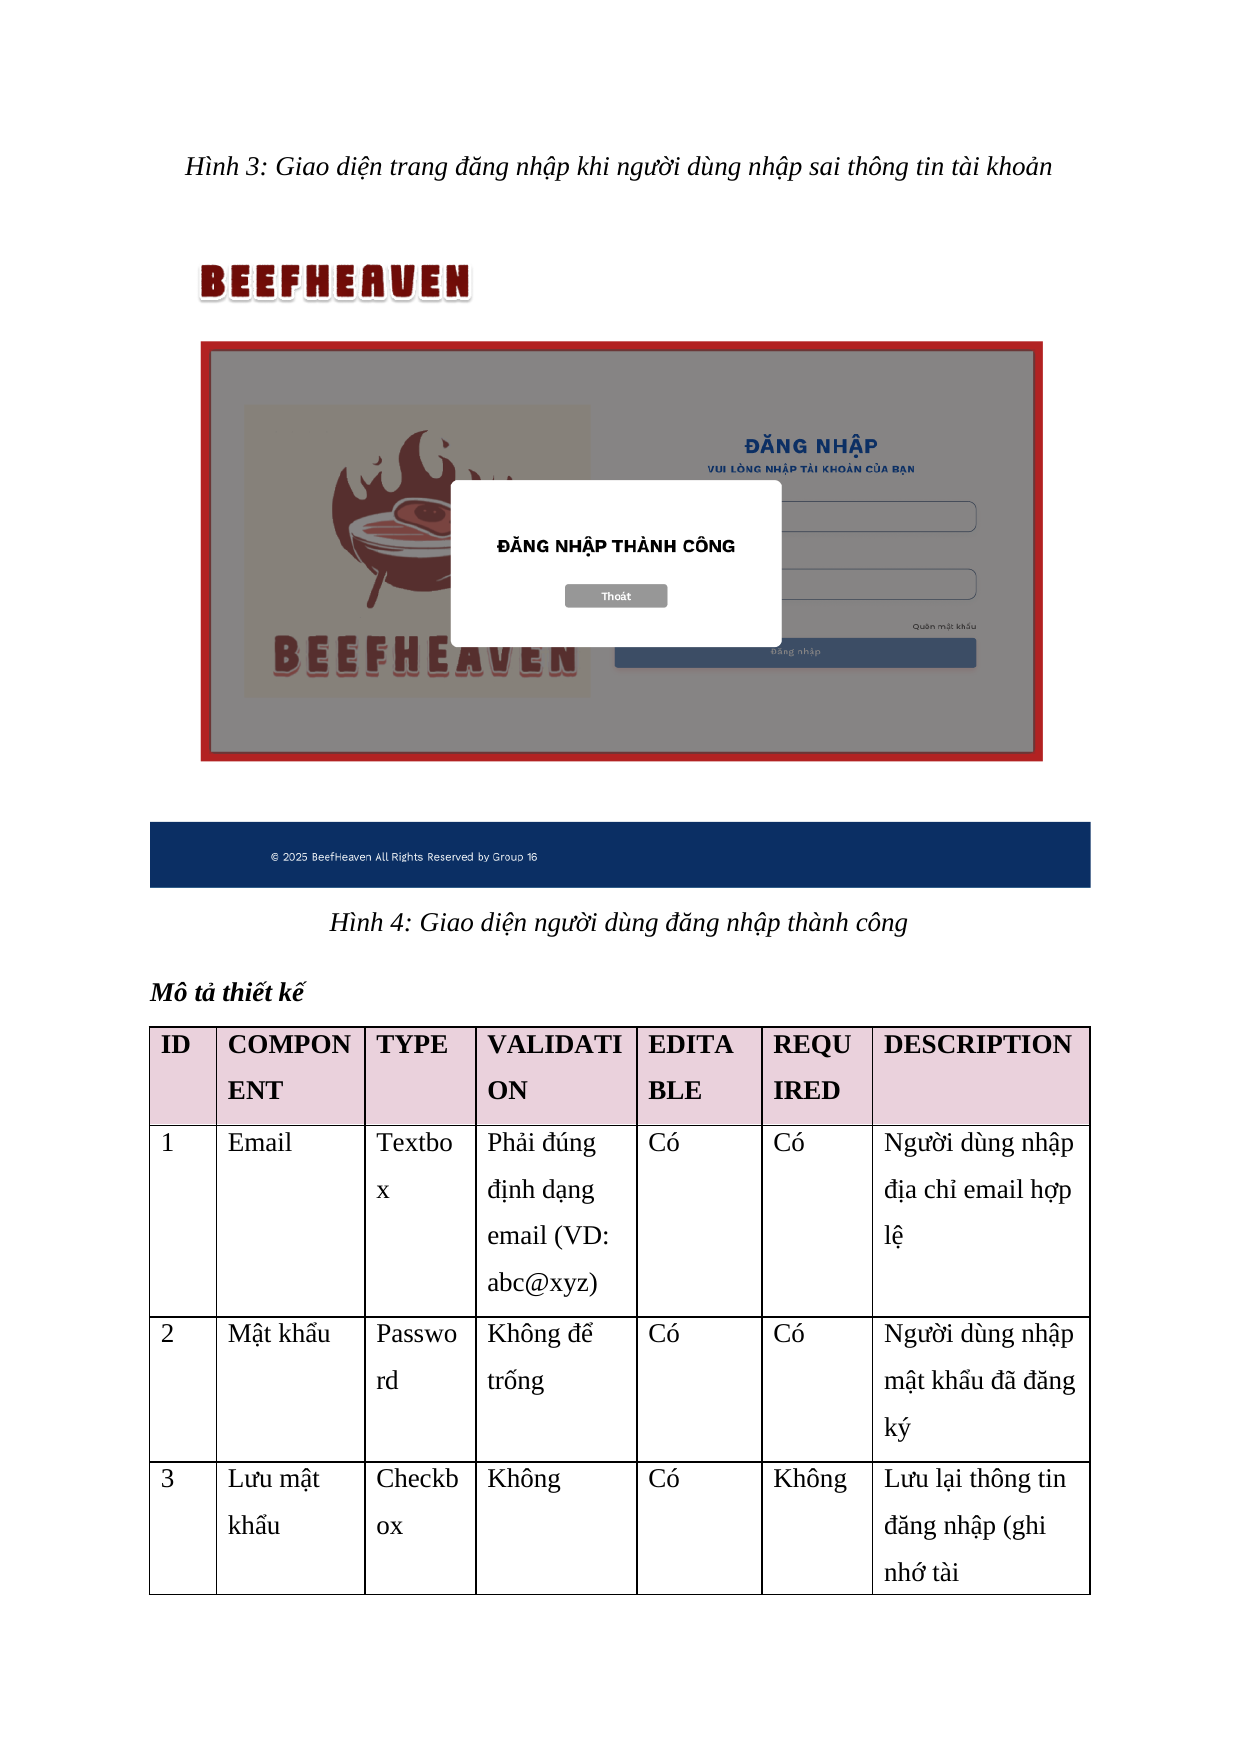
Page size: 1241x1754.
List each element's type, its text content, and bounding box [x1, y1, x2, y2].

table_cell Textbox [366, 1126, 475, 1316]
table_cell Lưu mật khẩu [217, 1463, 364, 1594]
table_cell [873, 1463, 1089, 1594]
table_cell Checkbox [366, 1463, 475, 1594]
table_cell Có [638, 1463, 761, 1594]
table_cell Có [763, 1318, 872, 1461]
table_cell Không [477, 1463, 636, 1594]
table_cell 1 [150, 1126, 216, 1316]
table_cell Phải đúng định dạng email (VD: abc@xyz) [477, 1126, 636, 1316]
table_header EDITABLE [638, 1028, 761, 1124]
table_header ID [150, 1028, 216, 1124]
table_cell Không [763, 1463, 872, 1594]
table_cell Password [366, 1318, 475, 1461]
subtitle Hình 4: Giao diện người dùng đăng nhập thành công [150, 906, 1090, 937]
table_cell Có [638, 1318, 761, 1461]
text Mô tả thiết kế [150, 976, 1090, 1007]
table_header COMPONENT [217, 1028, 364, 1124]
table_header DESCRIPTION [873, 1028, 1089, 1124]
table_cell Email [217, 1126, 364, 1316]
picture [150, 220, 1091, 888]
table_cell 2 [150, 1318, 216, 1461]
table_cell Có [763, 1126, 872, 1316]
table_header TYPE [366, 1028, 475, 1124]
table_cell Người dùng nhập địa chỉ email hợp lệ [873, 1126, 1089, 1316]
table_header VALIDATION [477, 1028, 636, 1124]
table_cell Mật khẩu [217, 1318, 364, 1461]
table_cell Không để trống [477, 1318, 636, 1461]
table_cell 3 [150, 1463, 216, 1594]
table_header REQUIRED [763, 1028, 872, 1124]
table_cell Có [638, 1126, 761, 1316]
subtitle Hình 3: Giao diện trang đăng nhập khi người dùng nhập sai thông tin tài khoản [150, 150, 1090, 181]
table_cell Người dùng nhập mật khẩu đã đăng ký [873, 1318, 1089, 1461]
